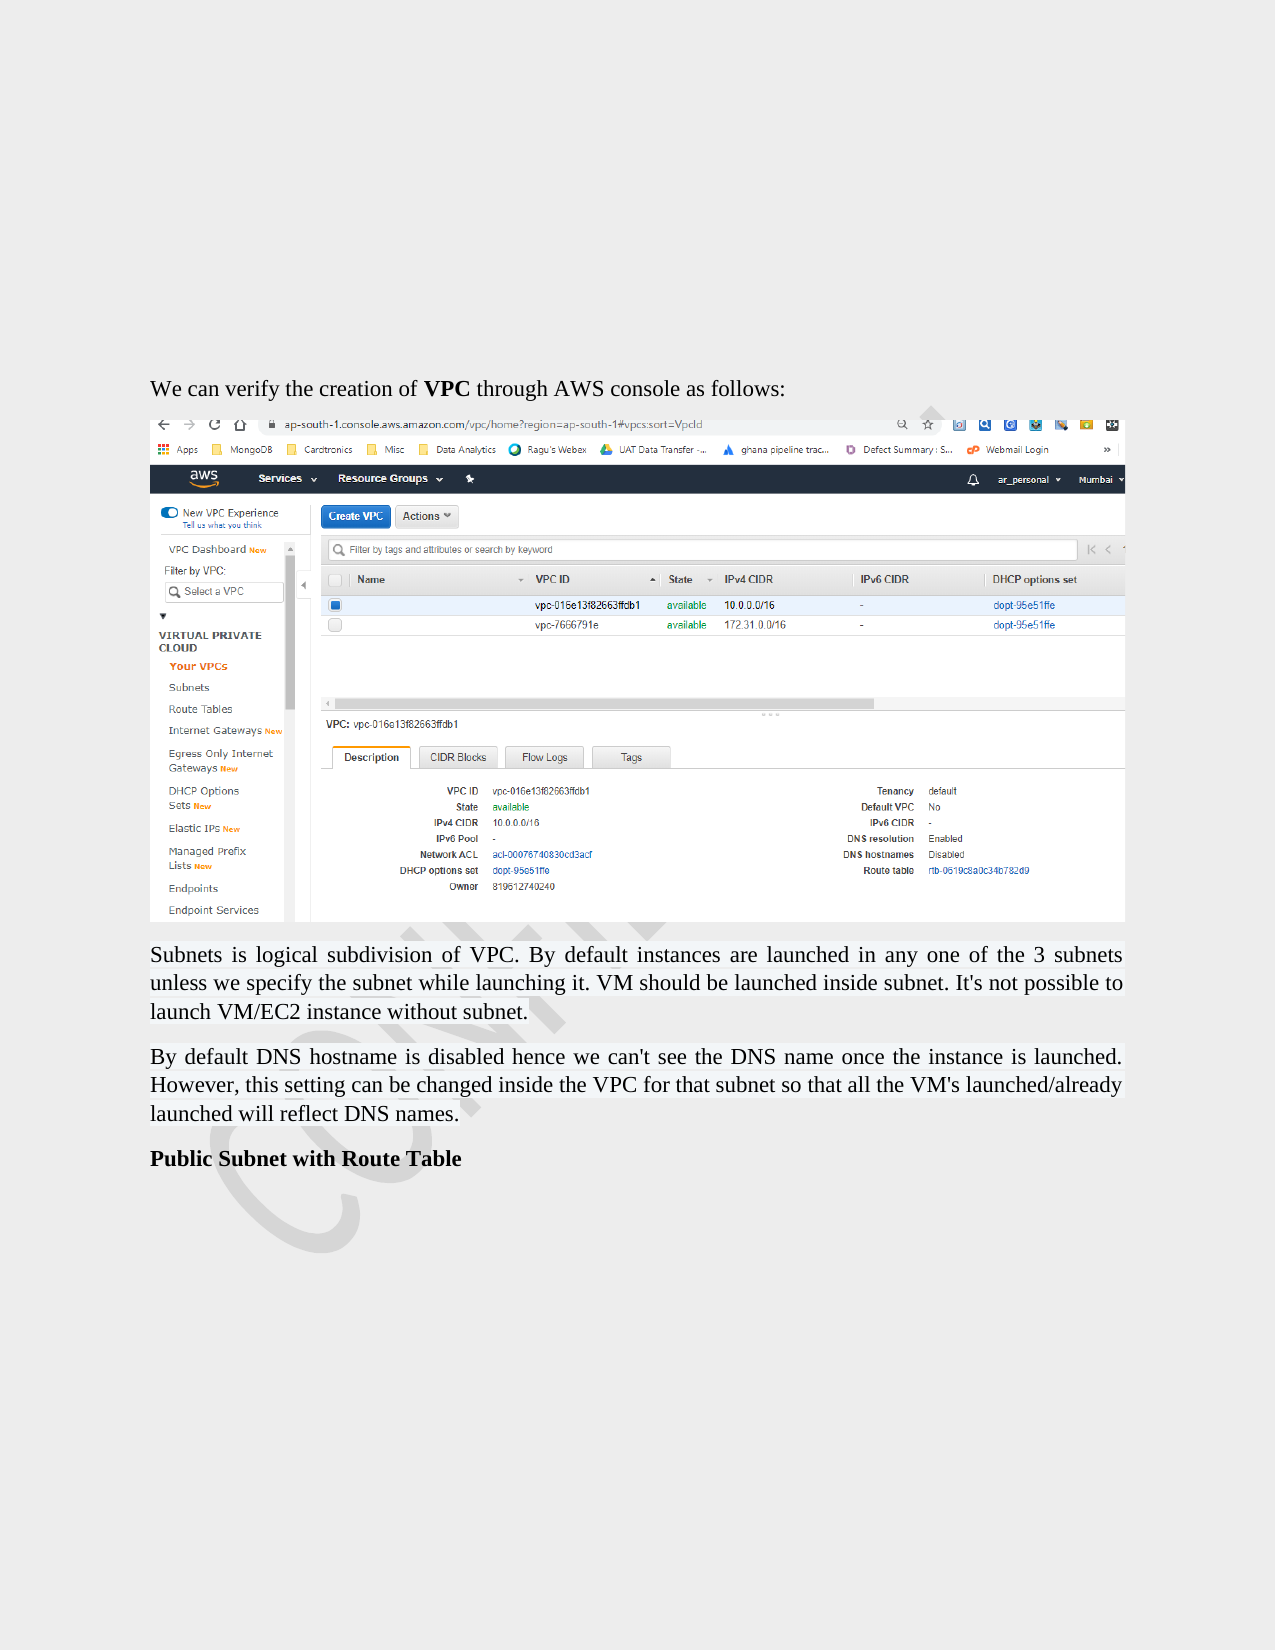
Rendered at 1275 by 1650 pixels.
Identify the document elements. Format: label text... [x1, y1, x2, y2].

text By default DNS hostname is disabled hence we can't see the DNS name once the instance is launched. However, this setting can be changed inside the VPC for that subnet so that all the VM's launched/already launched will reflect DNS names. [150, 1098, 1125, 1126]
picture [150, 420, 1125, 922]
text We can verify the creation of VPC through AWS console as follows: [150, 376, 1125, 402]
text Public Subnet with Route Table [150, 1145, 1125, 1171]
text Subnets is logical subdivision of VPC. By default instances are launched in any one of the 3 subnets unless we specify the subnet while launching it. VM should be launched inside subnet. It's not possible to launch VM/EC2 instance without subnet. [150, 996, 1125, 1024]
